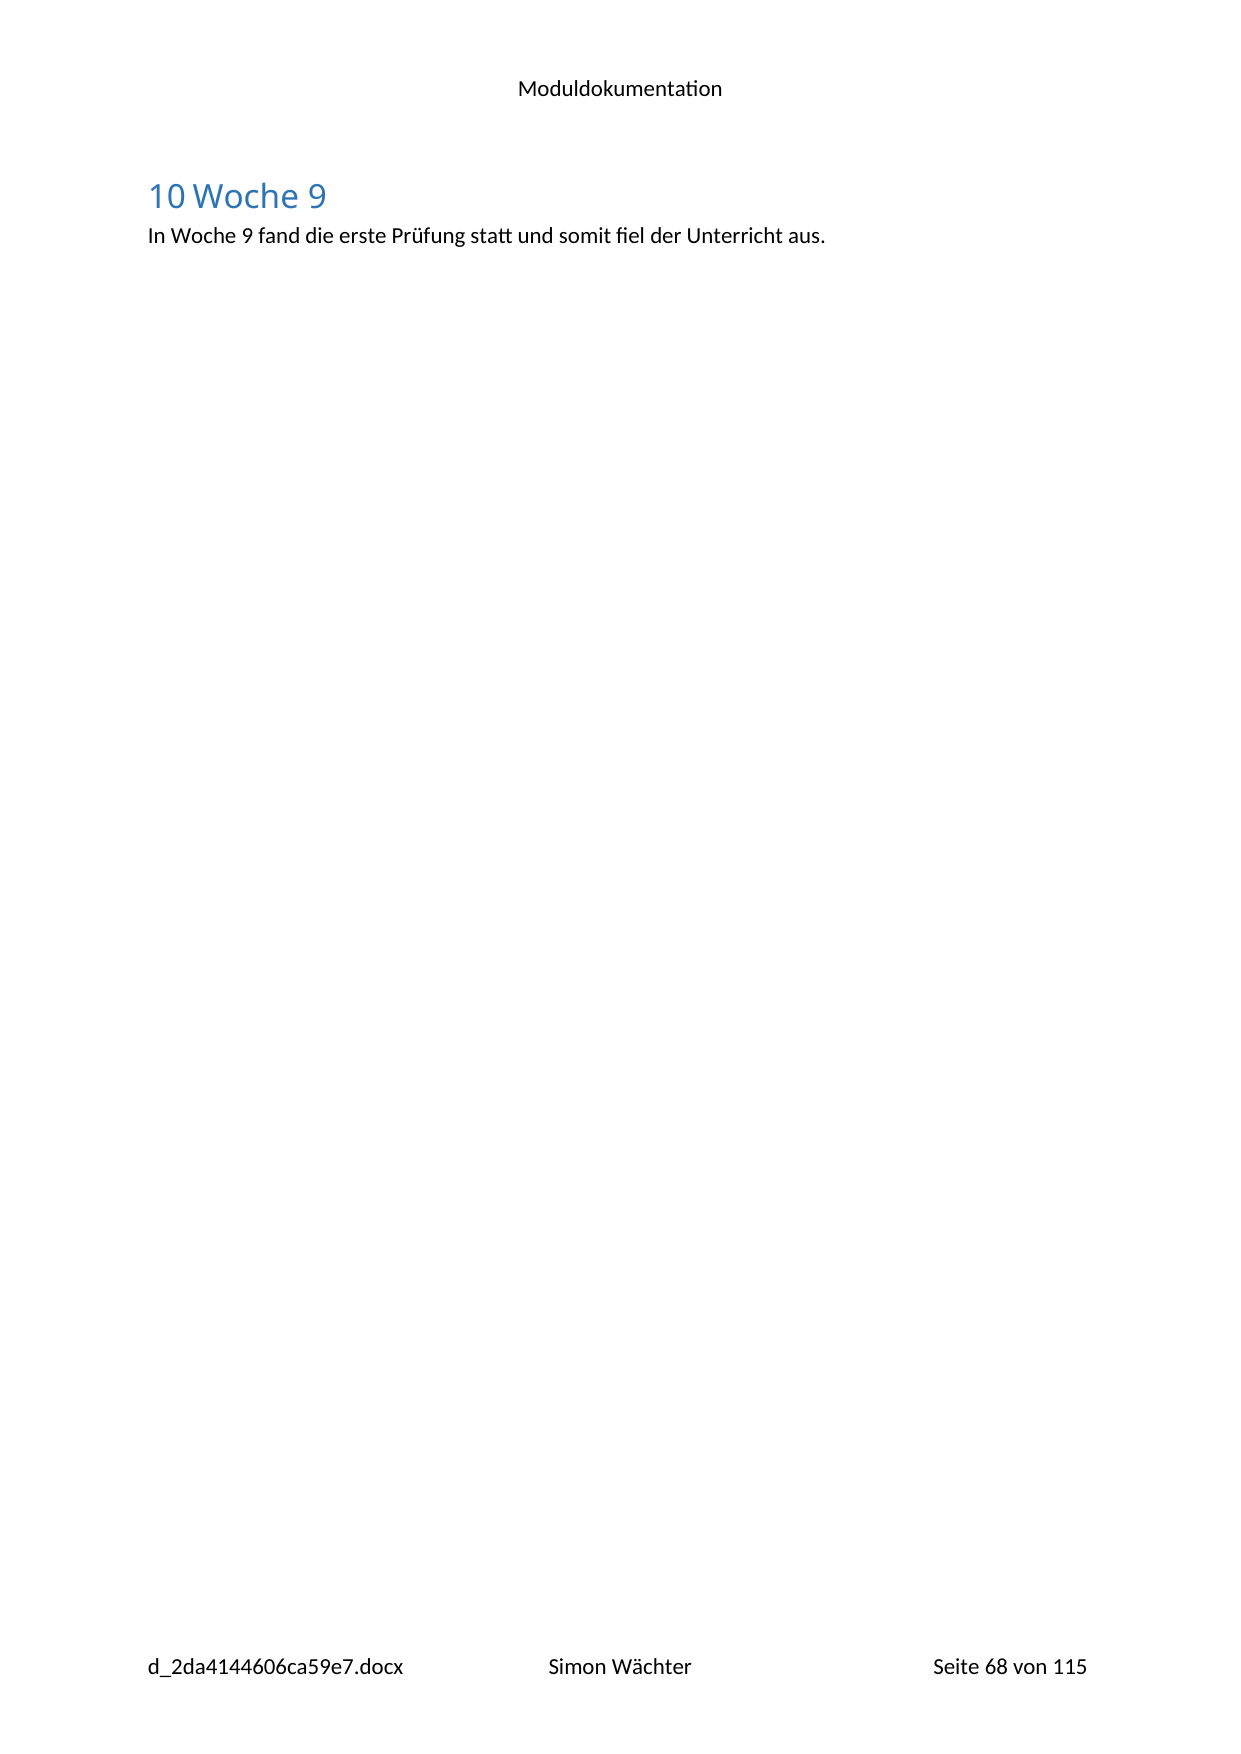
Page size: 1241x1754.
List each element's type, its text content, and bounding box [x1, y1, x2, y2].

subtitle Woche 9 [148, 173, 1093, 218]
text In Woche 9 fand die erste Prüfung statt und somit fiel der Unterricht aus. [148, 222, 1093, 249]
